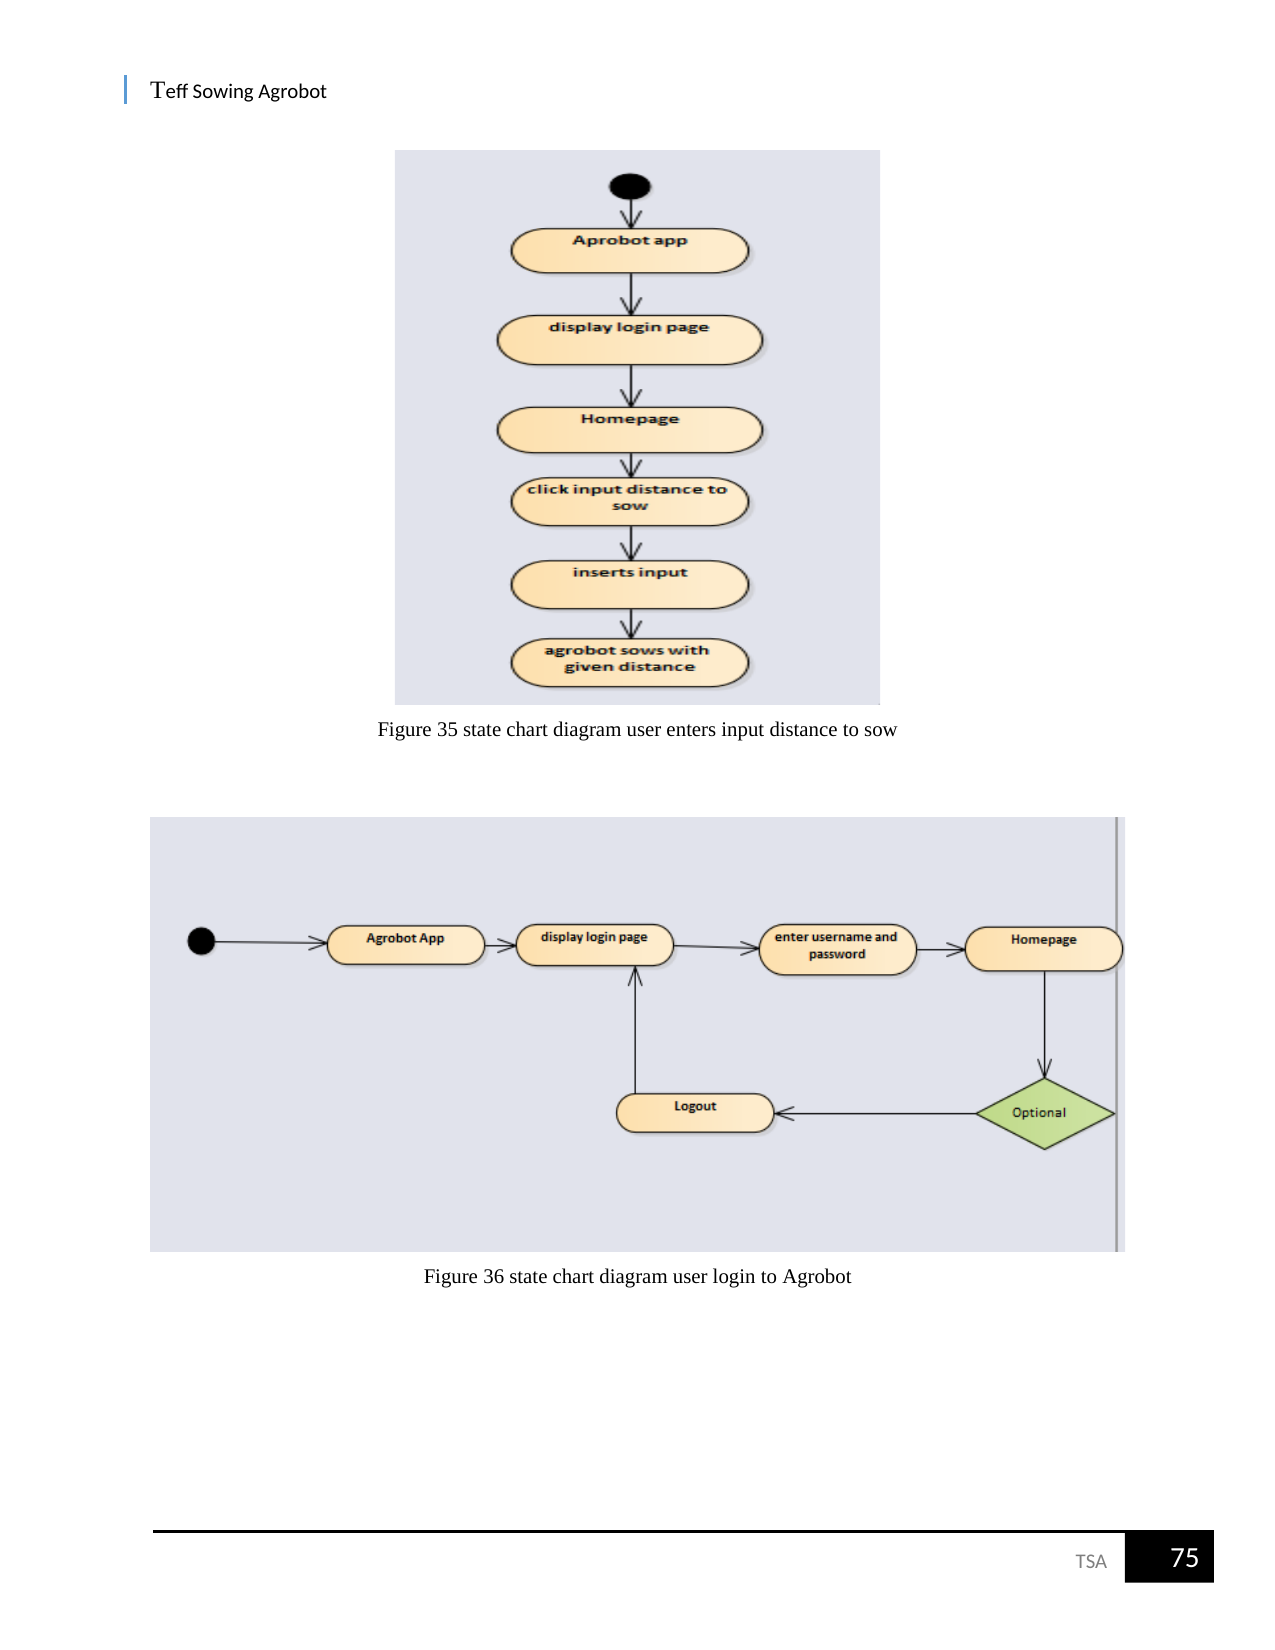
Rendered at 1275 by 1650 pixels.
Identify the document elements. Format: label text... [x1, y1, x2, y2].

picture [150, 817, 1125, 1252]
picture [394, 150, 881, 705]
text Figure 36 state chart diagram user login to Agrobot [150, 1264, 1125, 1288]
text Figure 35 state chart diagram user enters input distance to sow [150, 717, 1125, 741]
